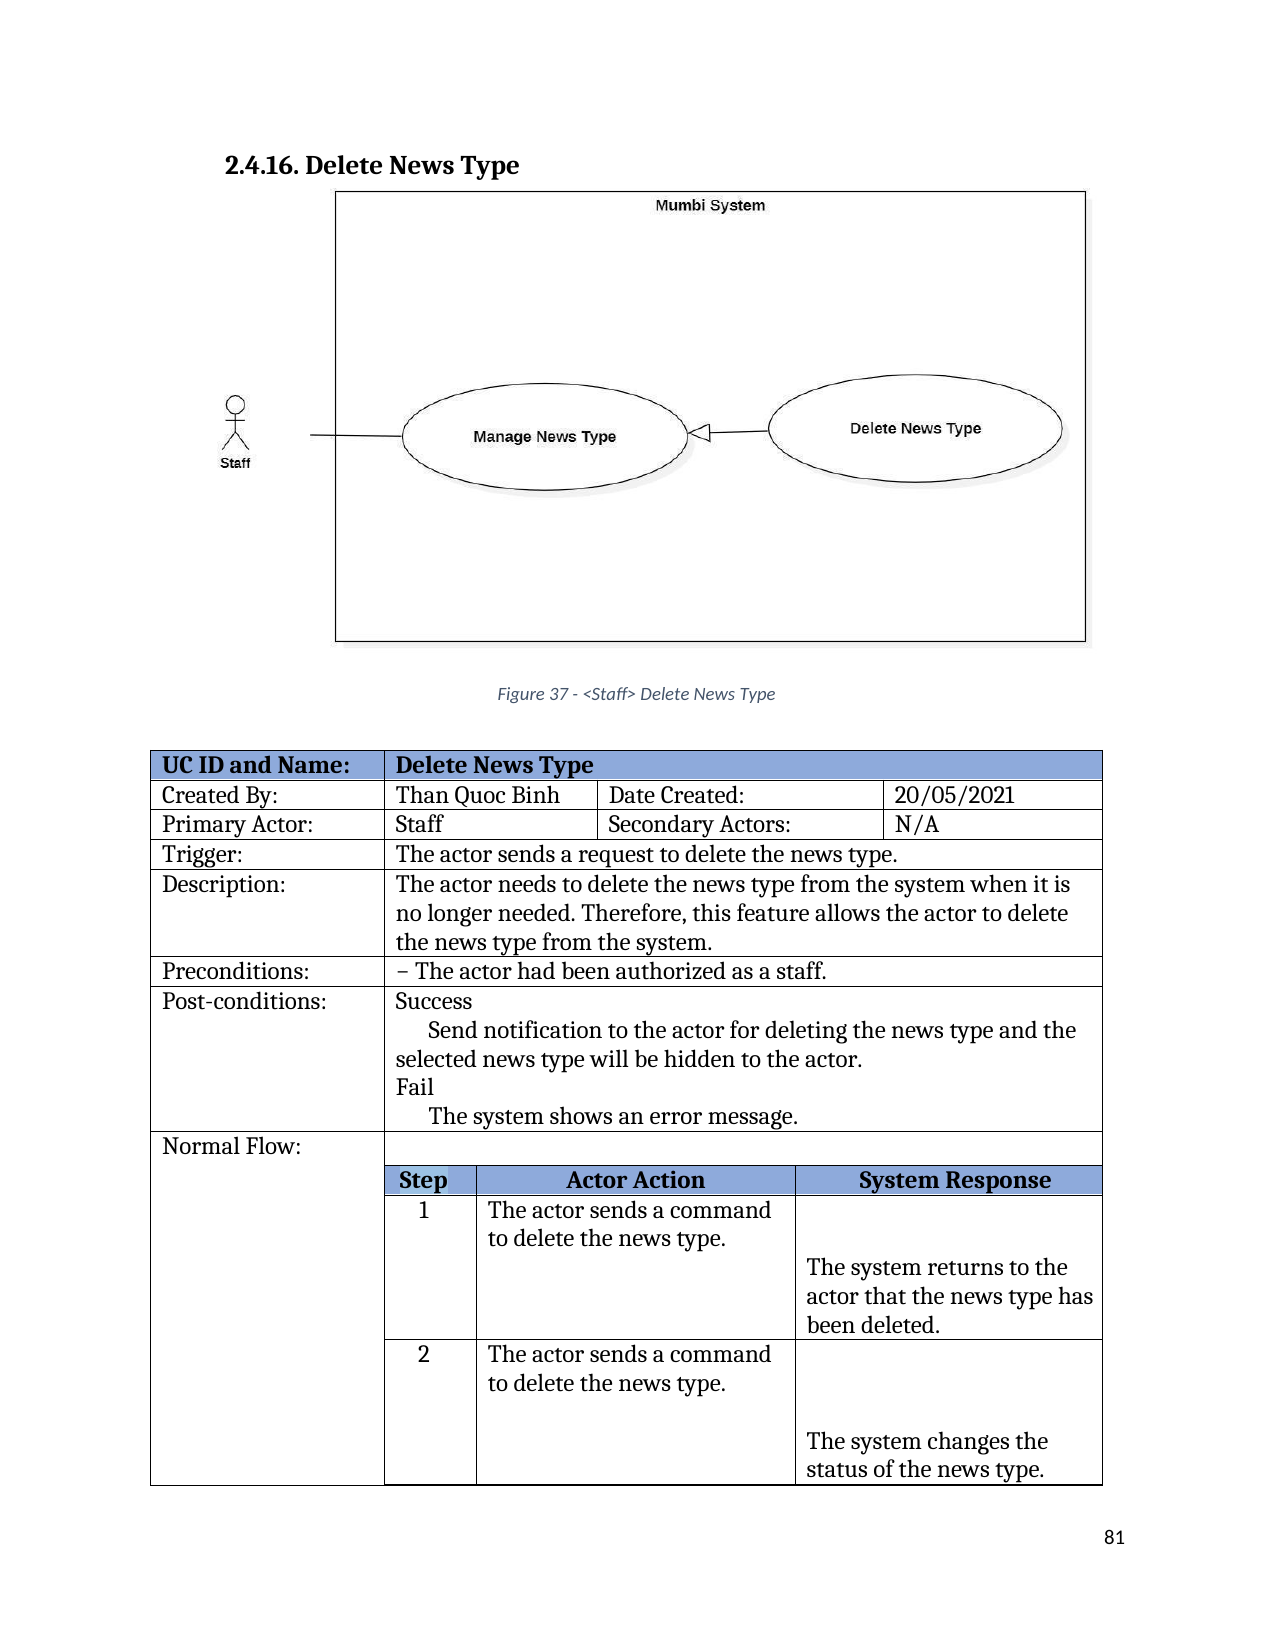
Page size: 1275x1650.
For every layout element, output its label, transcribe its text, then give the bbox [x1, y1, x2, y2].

text Figure 37 - <Staff> Delete News Type [150, 682, 1125, 705]
table_cell [796, 1340, 1102, 1484]
table_cell The actor sends a request to delete the news type. [385, 840, 1102, 869]
table_header UC ID and Name: [151, 751, 384, 779]
table_cell Normal Flow: [151, 1132, 384, 1485]
table_cell Trigger: [151, 840, 384, 869]
table_cell Secondary Actors: [598, 810, 883, 839]
table_cell The actor needs to delete the news type from the system when it is no longer needed. Therefore, this feature allows the actor to delete the news type from the system. [385, 870, 1102, 956]
table_cell Post-conditions: [151, 987, 384, 1131]
table_cell Staff [385, 810, 597, 839]
table_header Delete News Type [385, 751, 1102, 779]
table_cell Date Created: [598, 781, 883, 809]
subtitle 2.4.16. Delete News Type [187, 150, 1125, 181]
table_cell Than Quoc Binh [385, 781, 597, 809]
table_cell [385, 1132, 1102, 1165]
table_cell Created By: [151, 781, 384, 809]
table_cell N/A [884, 810, 1102, 839]
table_cell Description: [151, 870, 384, 956]
table_cell [385, 1340, 476, 1484]
table_cell [477, 1340, 795, 1484]
table_cell Success Send notification to the actor for deleting the news type and the selected news type will be hidden to the actor. Fail The system shows an error message. [385, 987, 1102, 1131]
table_cell [796, 1196, 1102, 1339]
table_cell − The actor had been authorized as a staff. [385, 957, 1102, 986]
table_cell [477, 1196, 795, 1339]
table_cell Preconditions: [151, 957, 384, 986]
picture [150, 181, 1125, 682]
table_cell 20/05/2021 [884, 781, 1102, 809]
table_cell Primary Actor: [151, 810, 384, 839]
table_cell [385, 1196, 476, 1339]
